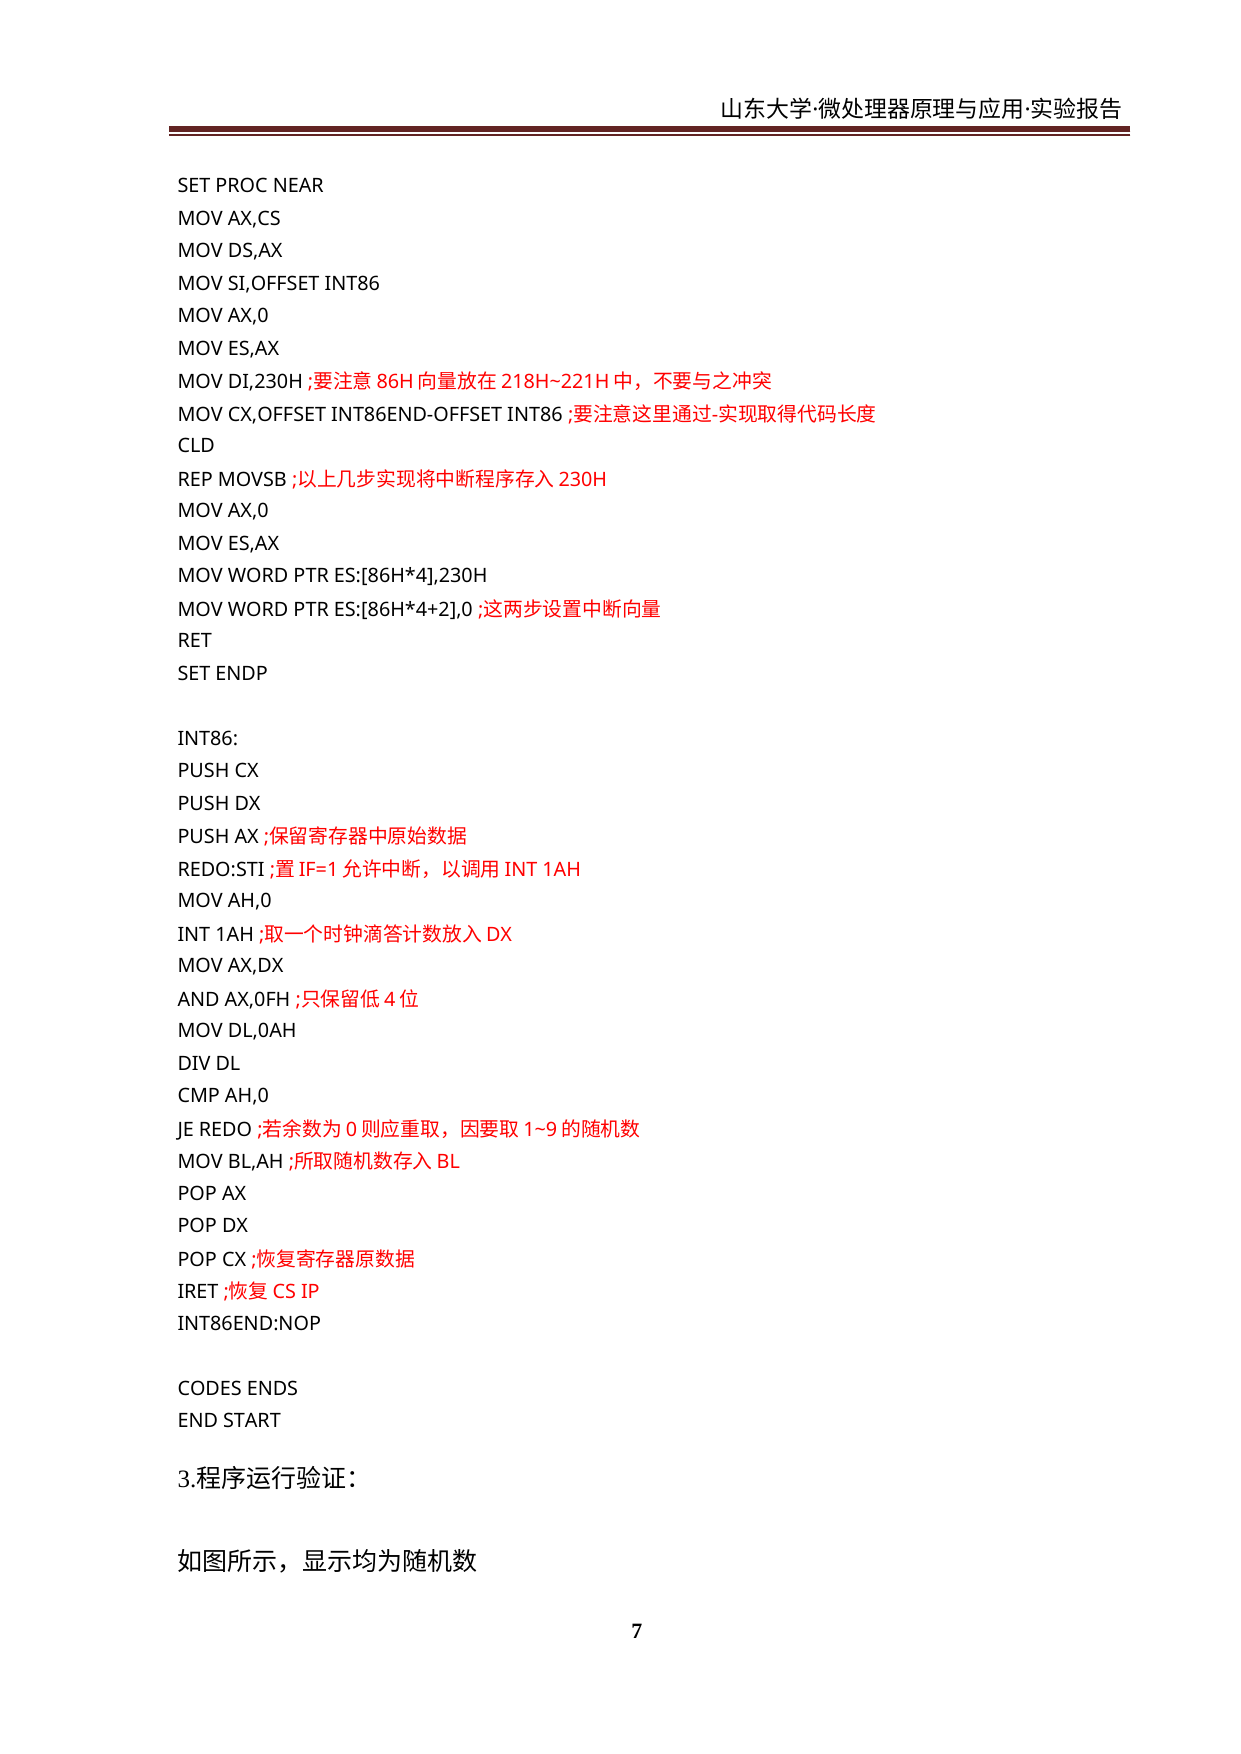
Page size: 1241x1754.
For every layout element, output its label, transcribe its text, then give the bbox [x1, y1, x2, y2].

text SET PROC NEAR [177, 169, 1122, 201]
text DIV DL [177, 1046, 1122, 1079]
text AND AX,0FH ;只保留低4位 [177, 981, 1122, 1014]
text MOV SI,OFFSET INT86 [177, 266, 1122, 299]
text IRET ;恢复CS IP [177, 1274, 1122, 1306]
text MOV ES,AX [177, 526, 1122, 559]
text INT 1AH ;取一个时钟滴答计数放入DX [177, 916, 1122, 949]
text CMP AH,0 [177, 1079, 1122, 1111]
text RET [177, 624, 1122, 656]
text POP AX [177, 1176, 1122, 1209]
text INT86END:NOP [177, 1306, 1122, 1339]
text PUSH DX [177, 786, 1122, 819]
text MOV WORD PTR ES:[86H*4],230H [177, 559, 1122, 591]
text MOV WORD PTR ES:[86H*4+2],0 ;这两步设置中断向量 [177, 591, 1122, 624]
text MOV AX,0 [177, 494, 1122, 526]
text MOV AX,DX [177, 949, 1122, 981]
text CLD [177, 429, 1122, 461]
text 如图所示，显示均为随机数 [177, 1527, 1122, 1592]
text MOV DS,AX [177, 234, 1122, 266]
text POP CX ;恢复寄存器原数据 [177, 1241, 1122, 1274]
text CODES ENDS [177, 1371, 1122, 1404]
text JE REDO ;若余数为0则应重取，因要取1~9的随机数 [177, 1111, 1122, 1144]
text MOV CX,OFFSET INT86END-OFFSET INT86 ;要注意这里通过-实现取得代码长度 [177, 396, 1122, 429]
text MOV DI,230H ;要注意86H向量放在218H~221H中，不要与之冲突 [177, 364, 1122, 396]
text 3.程序运行验证： [177, 1444, 1122, 1509]
text MOV AX,0 [177, 299, 1122, 331]
text MOV BL,AH ;所取随机数存入BL [177, 1144, 1122, 1176]
text POP DX [177, 1209, 1122, 1241]
text END START [177, 1404, 1122, 1436]
text MOV DL,0AH [177, 1014, 1122, 1046]
text PUSH AX ;保留寄存器中原始数据 [177, 819, 1122, 851]
text REDO:STI ;置IF=1允许中断，以调用INT 1AH [177, 851, 1122, 884]
text PUSH CX [177, 754, 1122, 786]
text MOV AH,0 [177, 884, 1122, 916]
text MOV ES,AX [177, 331, 1122, 364]
text SET ENDP [177, 656, 1122, 689]
text MOV AX,CS [177, 201, 1122, 234]
text INT86: [177, 721, 1122, 754]
text REP MOVSB ;以上几步实现将中断程序存入230H [177, 461, 1122, 494]
